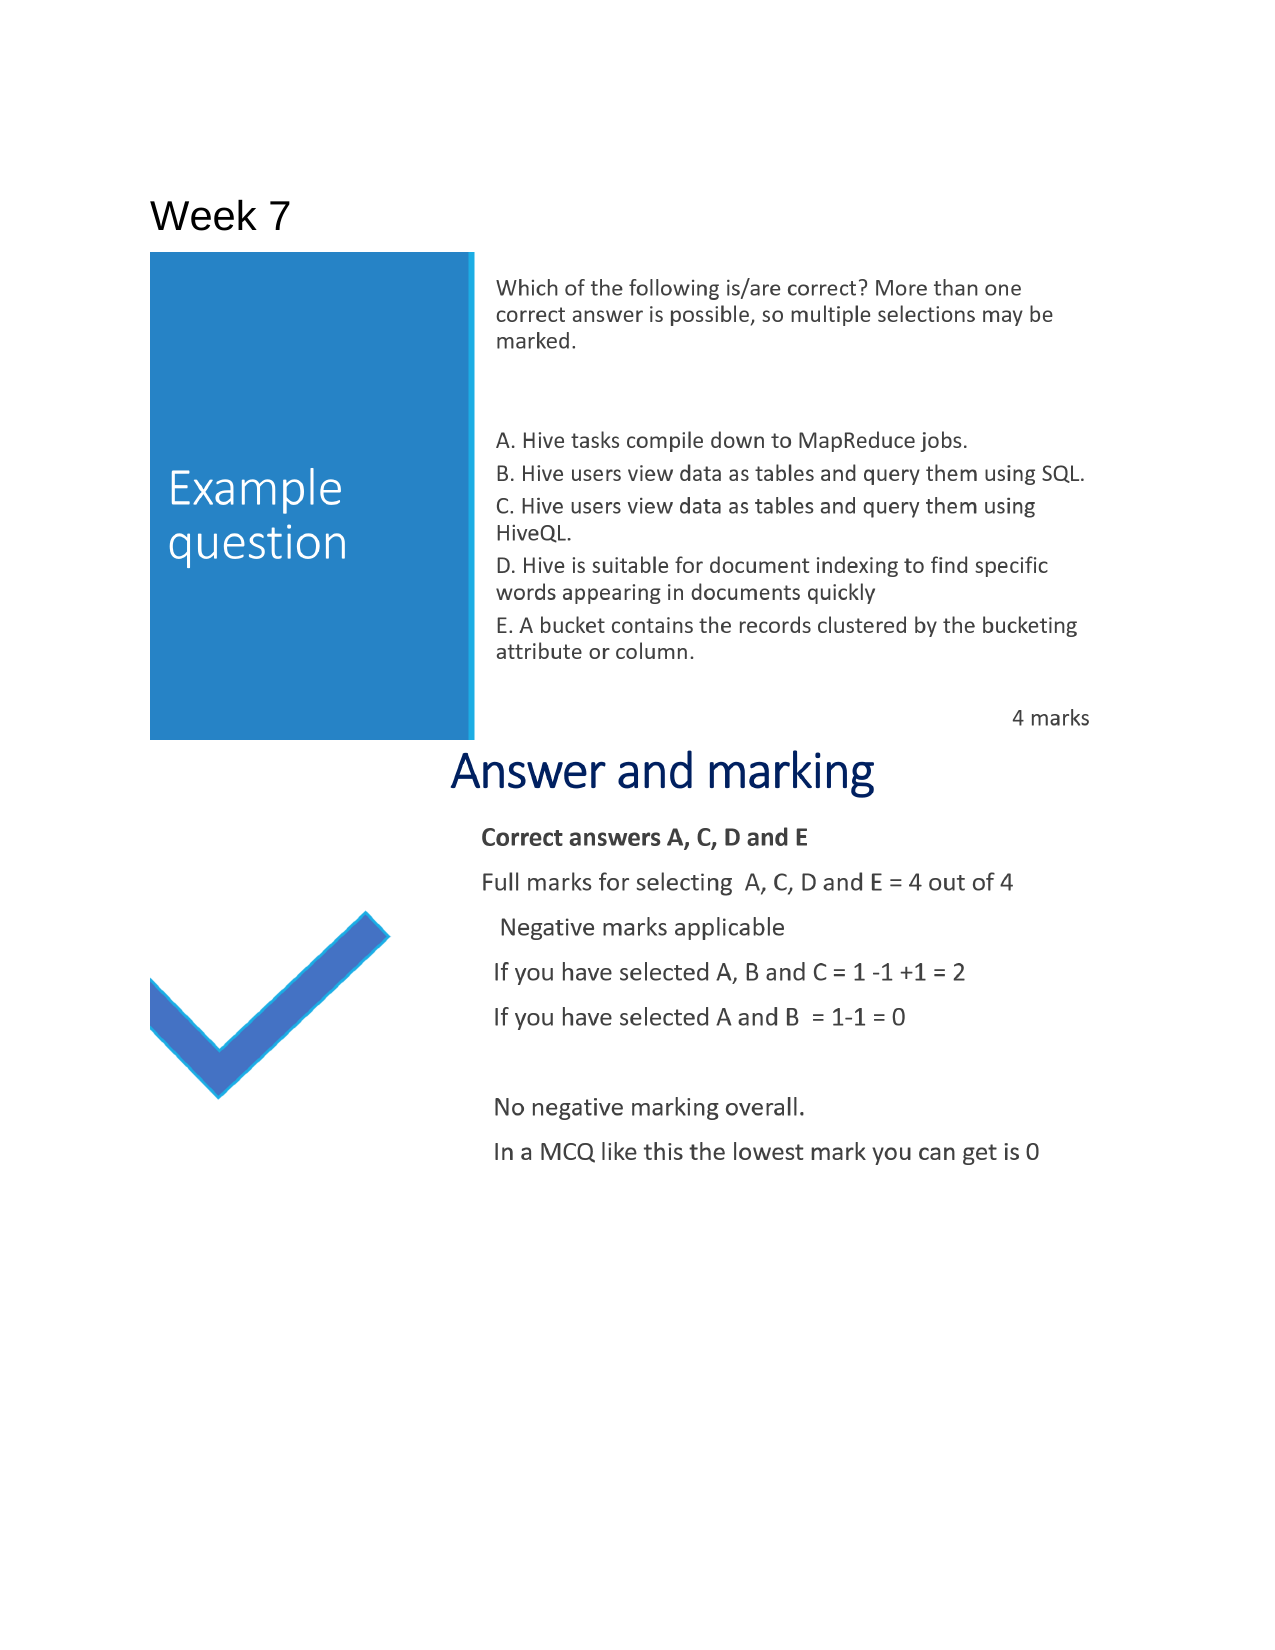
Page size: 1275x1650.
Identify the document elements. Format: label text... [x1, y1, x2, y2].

subtitle Week 7 [150, 192, 1125, 239]
picture [150, 252, 1125, 740]
picture [150, 743, 1125, 1219]
